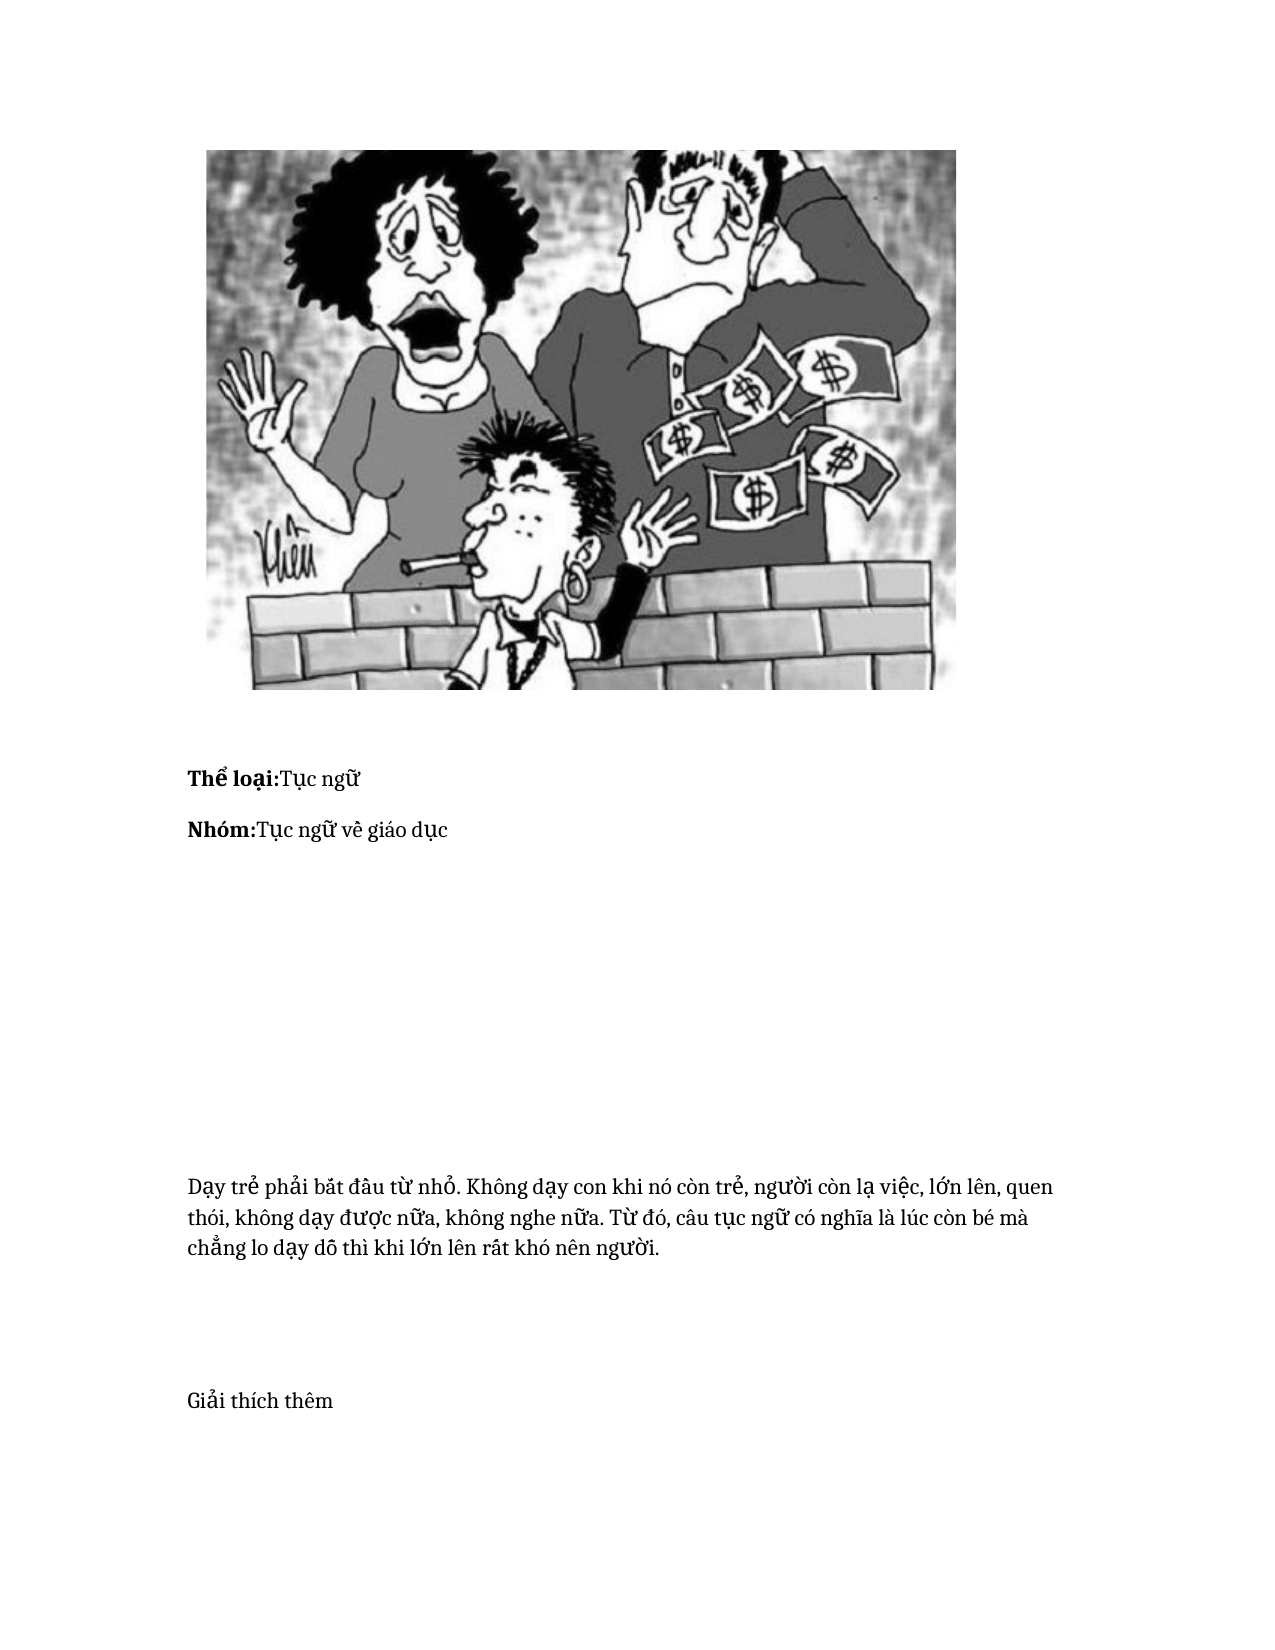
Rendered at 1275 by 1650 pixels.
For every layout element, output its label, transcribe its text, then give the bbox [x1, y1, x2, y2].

text Nhóm:Tục ngữ về giáo dục [187, 817, 1087, 843]
text Dạy trẻ phải bắt đầu từ nhỏ. Không dạy con khi nó còn trẻ, người còn lạ việc, lớn lên, quen thói, không dạy được nữa, không nghe nữa. Từ đó, câu tục ngữ có nghĩa là lúc còn bé mà chẳng lo dạy dỗ thì khi lớn lên rất khó nên người. [187, 1174, 1087, 1261]
picture [206, 150, 957, 690]
text Thể loại:Tục ngữ [187, 766, 1087, 792]
text Giải thích thêm [187, 1388, 1087, 1414]
